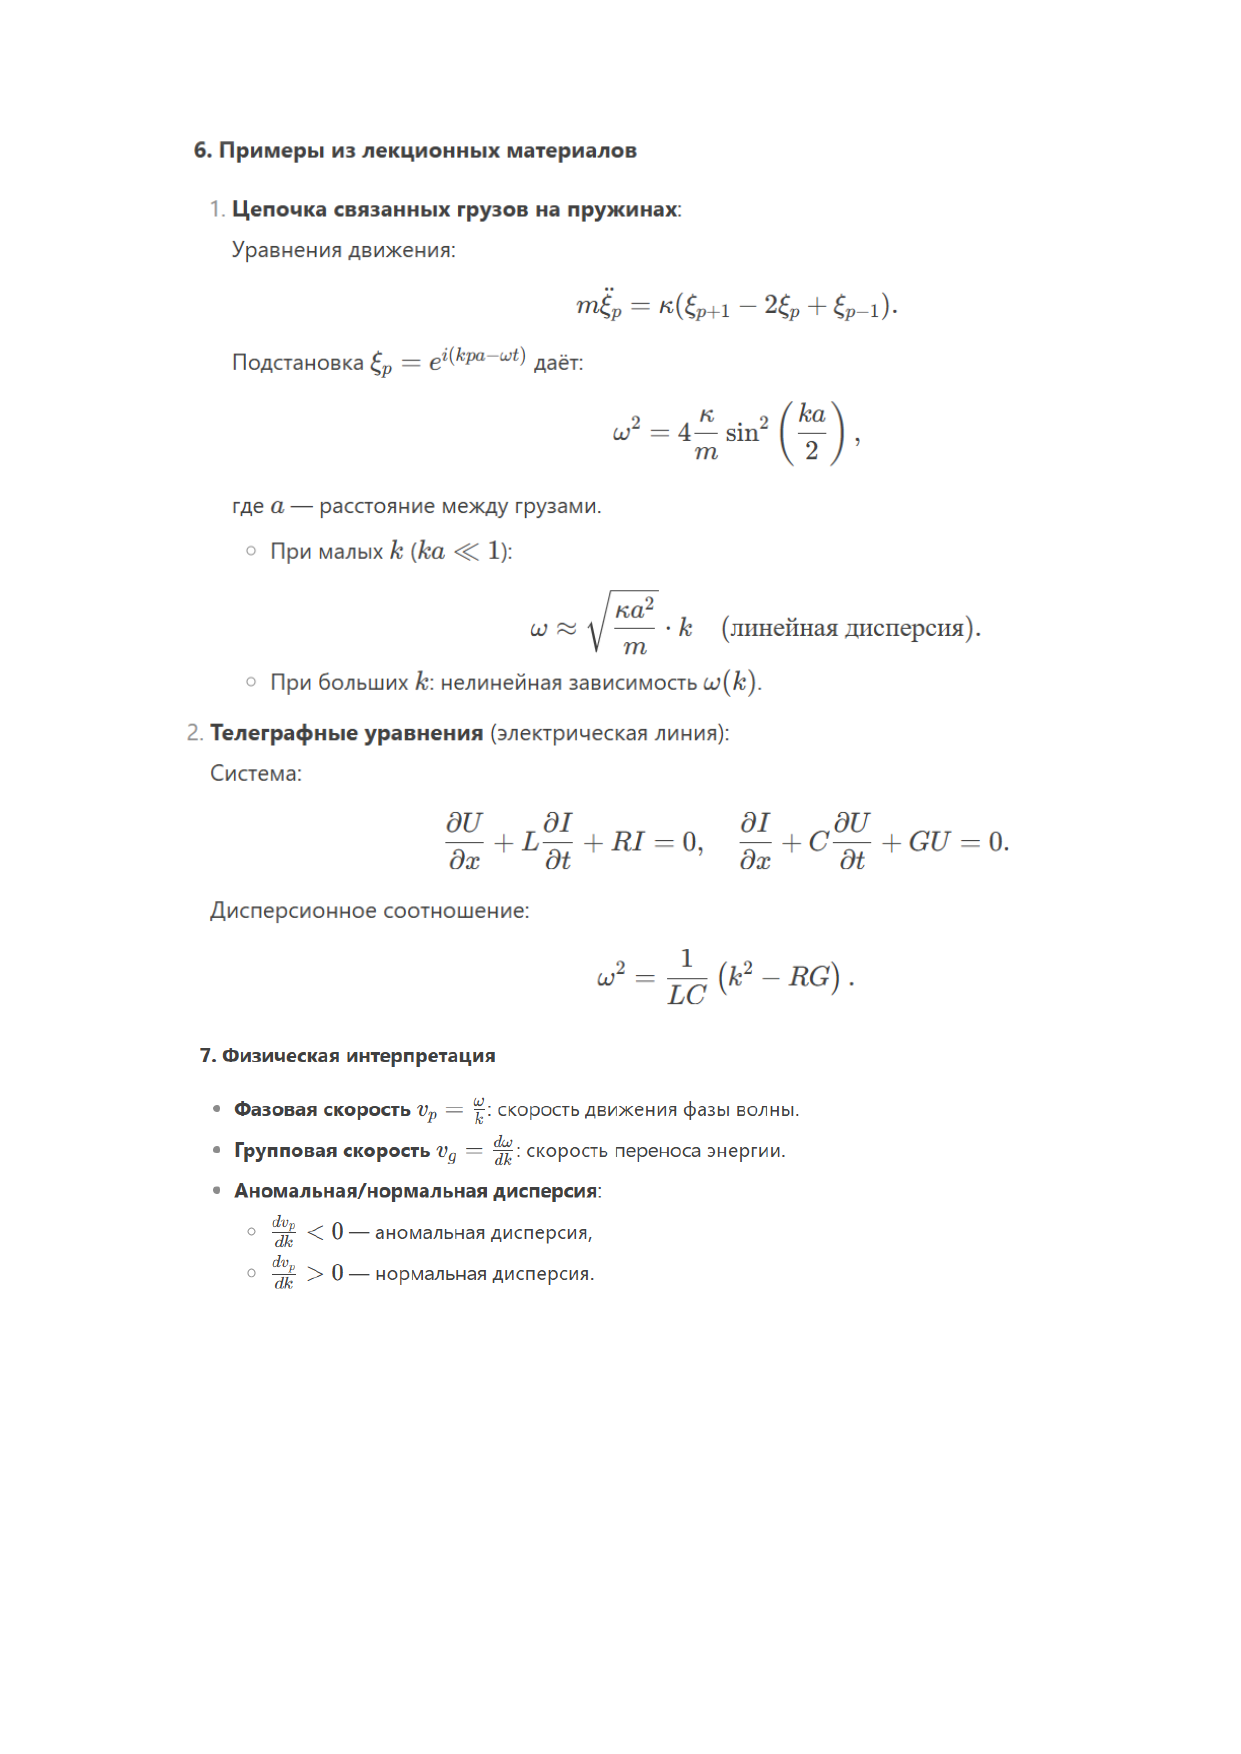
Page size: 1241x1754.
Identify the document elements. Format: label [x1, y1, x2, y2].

picture [177, 705, 1152, 1027]
picture [177, 118, 1152, 704]
picture [177, 1028, 1152, 1311]
